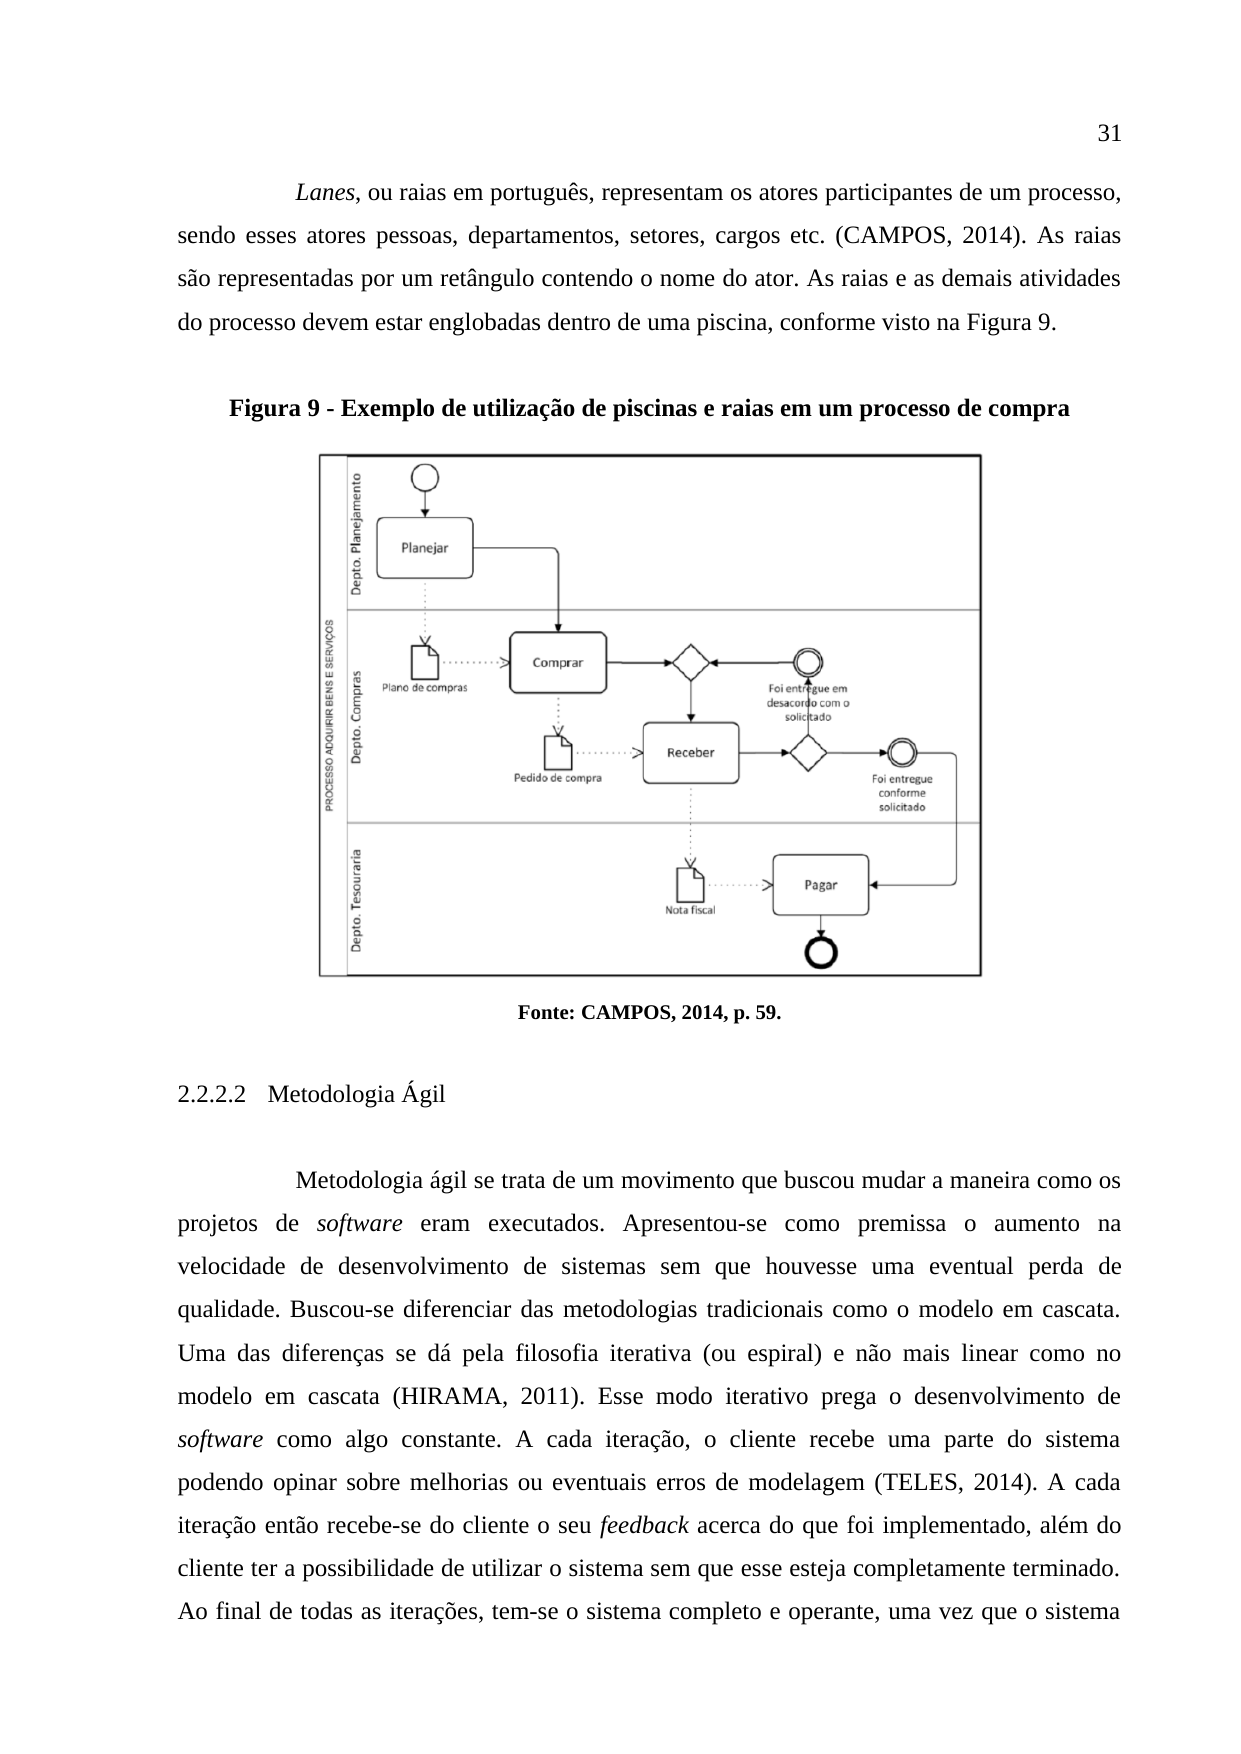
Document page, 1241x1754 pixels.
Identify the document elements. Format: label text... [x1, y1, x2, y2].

text Fonte: CAMPOS, 2014, p. 59. [177, 1000, 1122, 1024]
subtitle Metodologia Ágil [177, 1079, 1122, 1108]
picture [307, 436, 992, 986]
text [177, 1165, 1122, 1625]
text Figura 9 - Exemplo de utilização de piscinas e raias em um processo de compra [177, 393, 1122, 422]
text Lanes, ou raias em português, representam os atores participantes de um processo, sendo esses atores pessoas, departamentos, setores, cargos etc. (CAMPOS, 2014). As raias são representadas por um retângulo contendo o nome do ator. As raias e as demais atividades do processo devem estar englobadas dentro de uma piscina, conforme visto na Figura 9. [177, 177, 1122, 335]
